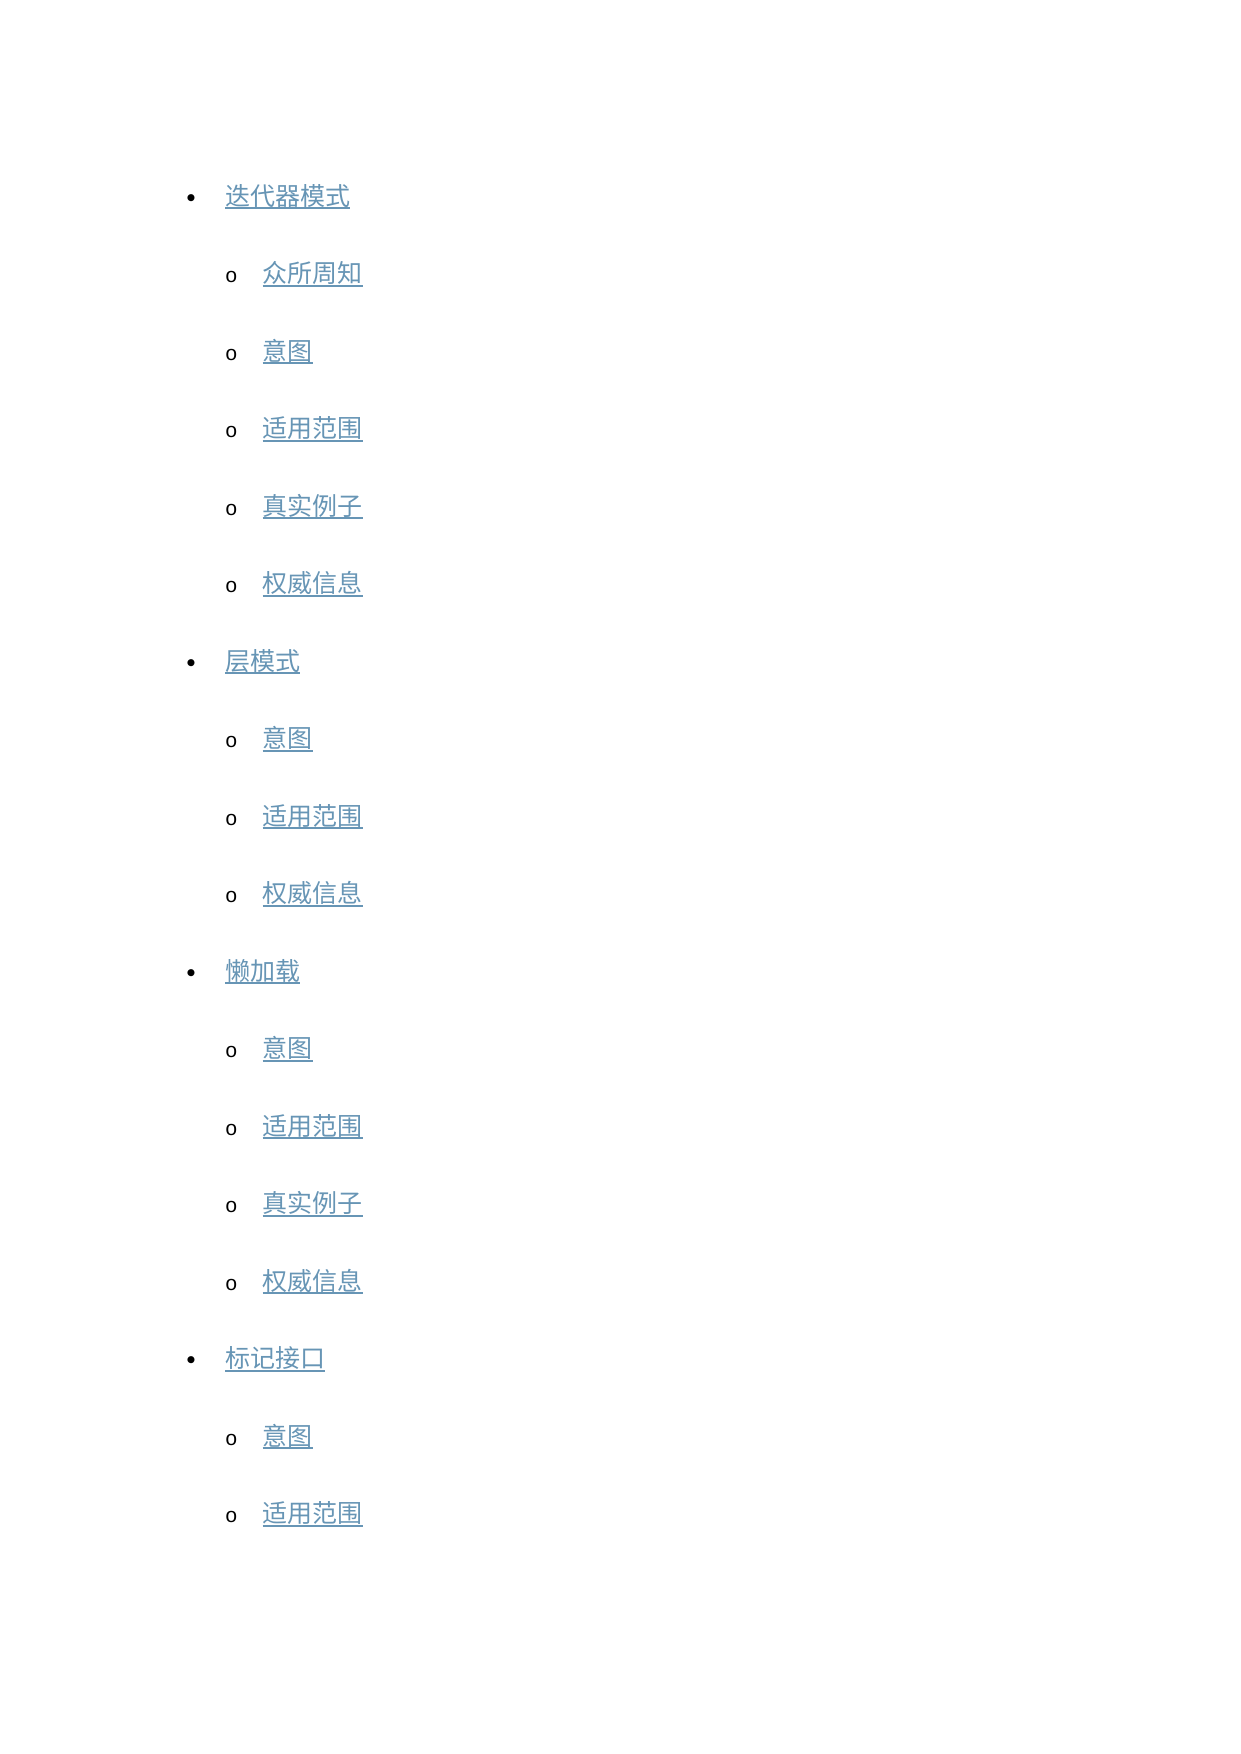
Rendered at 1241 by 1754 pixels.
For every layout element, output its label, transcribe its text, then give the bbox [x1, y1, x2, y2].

list 权威信息 [225, 549, 1053, 614]
list 真实例子 [225, 472, 1053, 537]
list 权威信息 [225, 859, 1053, 924]
list 权威信息 [225, 1247, 1053, 1312]
list 意图 [225, 1014, 1053, 1079]
list 适用范围 [225, 394, 1053, 459]
list 适用范围 [225, 1479, 1053, 1544]
list 迭代器模式 [187, 162, 1053, 227]
list 意图 [225, 317, 1053, 382]
list 众所周知 [225, 239, 1053, 304]
list 意图 [225, 1402, 1053, 1467]
list 真实例子 [225, 1169, 1053, 1234]
list 意图 [225, 704, 1053, 769]
list 标记接口 [187, 1324, 1053, 1389]
list 适用范围 [225, 782, 1053, 847]
list 适用范围 [225, 1092, 1053, 1157]
list 层模式 [187, 627, 1053, 692]
list 懒加载 [187, 937, 1053, 1002]
